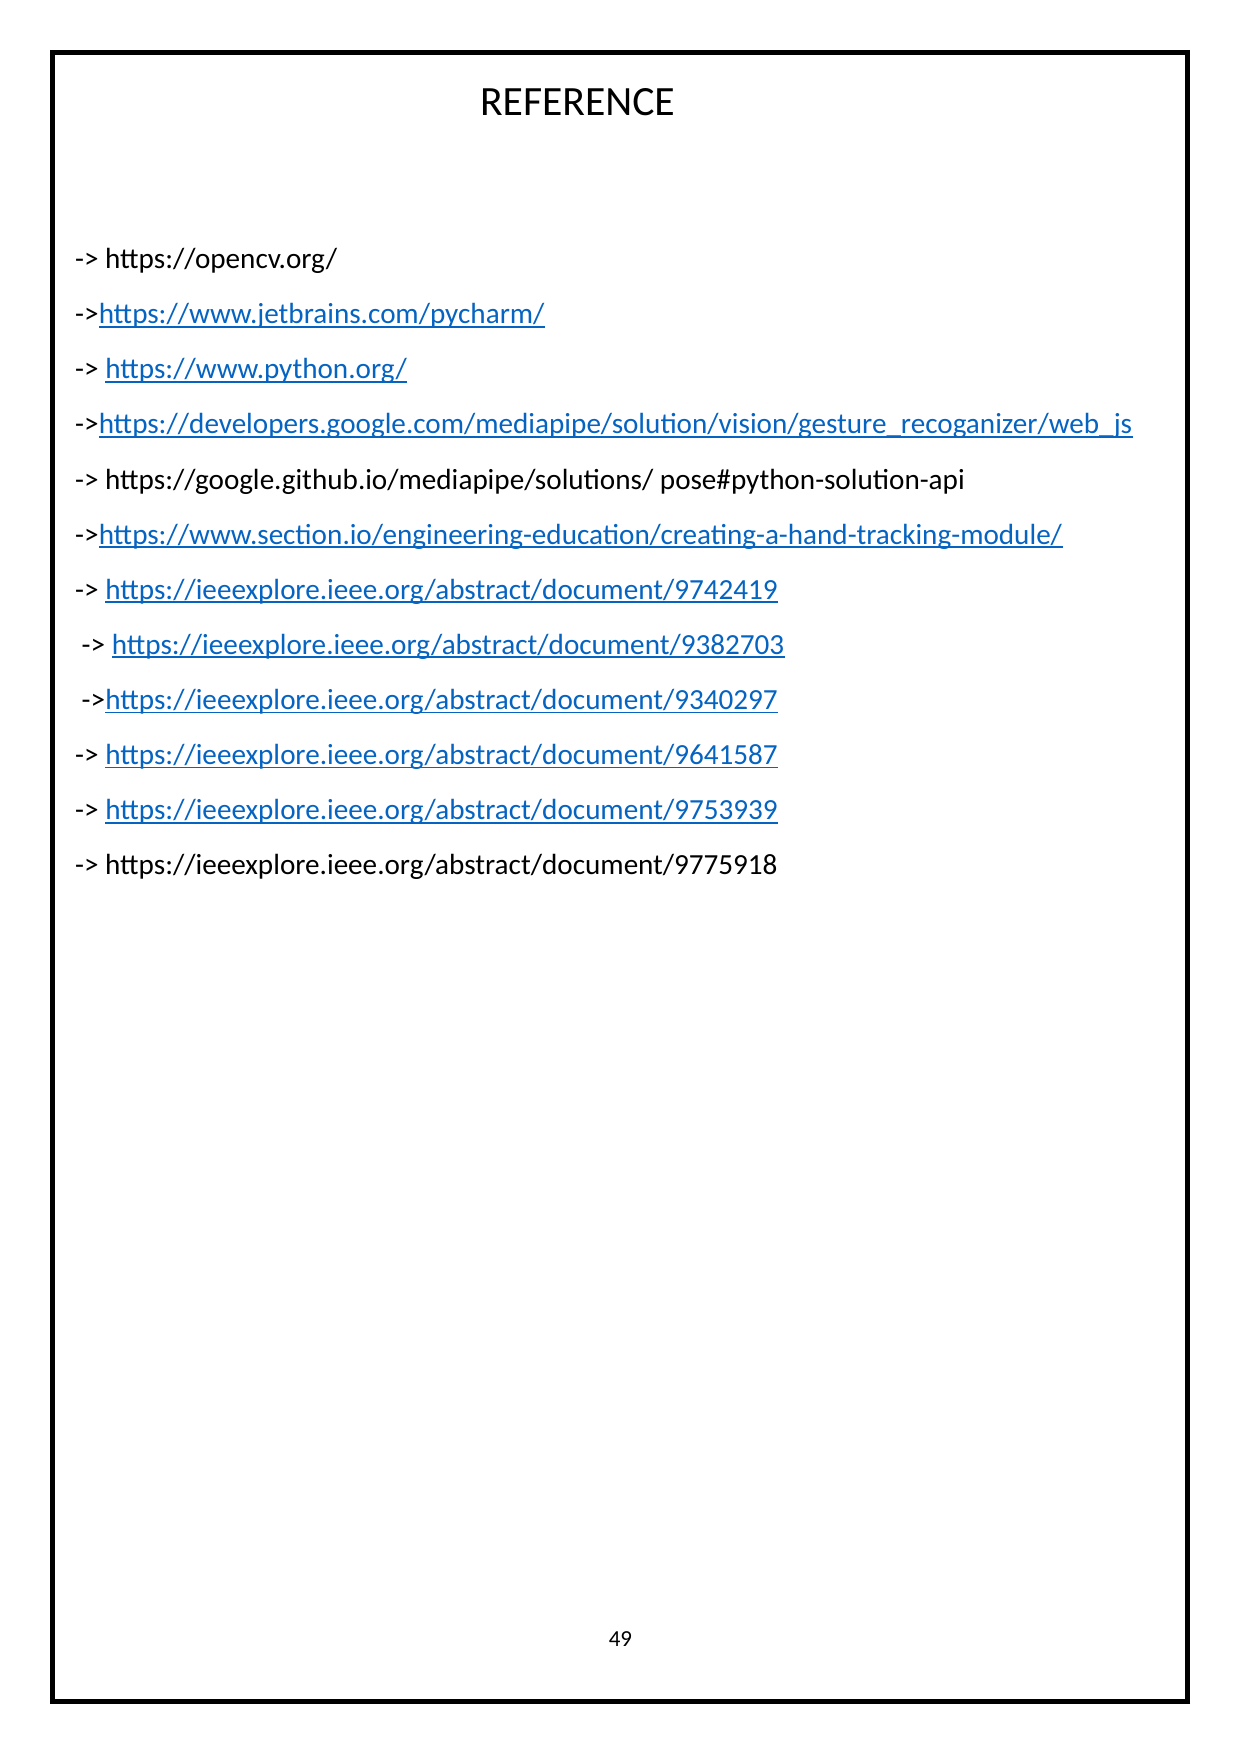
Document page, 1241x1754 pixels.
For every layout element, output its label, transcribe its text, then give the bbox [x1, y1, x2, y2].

text ->https://www.jetbrains.com/pycharm/ [75, 295, 1165, 331]
text -> https://ieeexplore.ieee.org/abstract/document/9742419 [75, 571, 1165, 607]
text -> https://ieeexplore.ieee.org/abstract/document/9641587 [75, 736, 1165, 772]
text ->https://www.section.io/engineering-education/creating-a-hand-tracking-module/ [75, 516, 1165, 551]
text -> https://ieeexplore.ieee.org/abstract/document/9382703 [75, 626, 1165, 662]
text ->https://developers.google.com/mediapipe/solution/vision/gesture_recoganizer/web_js [75, 406, 1165, 441]
text -> https://google.github.io/mediapipe/solutions/ pose#python-solution-api [75, 461, 1165, 496]
text -> https://opencv.org/ [75, 240, 1165, 276]
text REFERENCE [75, 75, 1165, 126]
text -> https://www.python.org/ [75, 351, 1165, 386]
text -> https://ieeexplore.ieee.org/abstract/document/9753939 [75, 791, 1165, 827]
text -> https://ieeexplore.ieee.org/abstract/document/9775918 [75, 846, 1165, 882]
text ->https://ieeexplore.ieee.org/abstract/document/9340297 [75, 681, 1165, 717]
